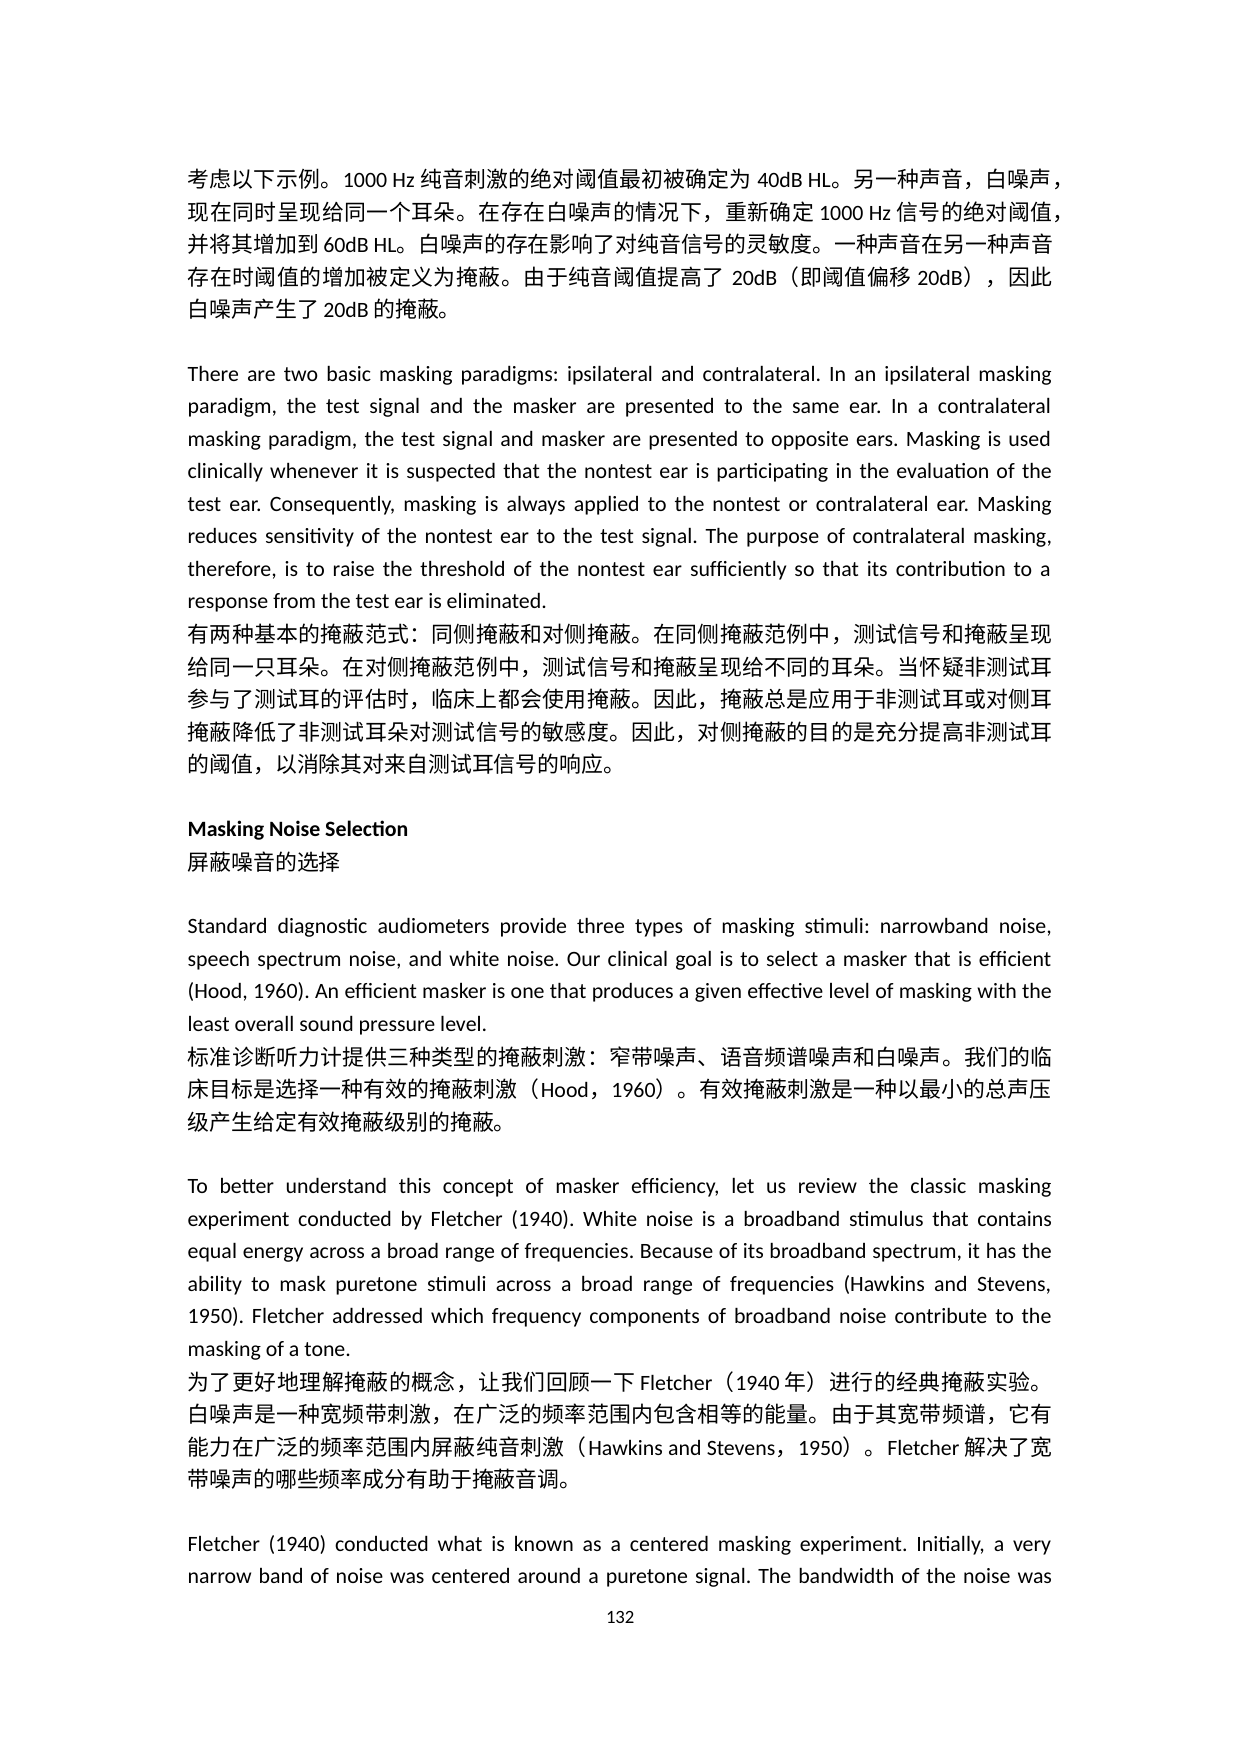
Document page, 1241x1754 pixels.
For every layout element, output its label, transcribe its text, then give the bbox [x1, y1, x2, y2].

text 屏蔽噪音的选择 [187, 844, 1053, 877]
text Standard diagnostic audiometers provide three types of masking stimuli: narrowband noise, speech spectrum noise, and white noise. Our clinical goal is to select a masker that is efﬁcient (Hood, 1960). An efﬁcient masker is one that produces a given effective level of masking with the least overall sound pressure level. [187, 909, 1053, 1039]
text 考虑以下示例。1000 Hz 纯音刺激的绝对阈值最初被确定为40dB HL。另一种声音，白噪声，现在同时呈现给同一个耳朵。在存在白噪声的情况下，重新确定1000 Hz信号的绝对阈值，并将其增加到60dB HL。白噪声的存在影响了对纯音信号的灵敏度。一种声音在另一种声音存在时阈值的增加被定义为掩蔽。由于纯音阈值提高了20dB（即阈值偏移20dB），因此白噪声产生了20dB的掩蔽。 [187, 162, 1053, 324]
text 有两种基本的掩蔽范式：同侧掩蔽和对侧掩蔽。在同侧掩蔽范例中，测试信号和掩蔽呈现给同一只耳朵。在对侧掩蔽范例中，测试信号和掩蔽呈现给不同的耳朵。当怀疑非测试耳参与了测试耳的评估时，临床上都会使用掩蔽。因此，掩蔽总是应用于非测试耳或对侧耳。掩蔽降低了非测试耳朵对测试信号的敏感度。因此，对侧掩蔽的目的是充分提高非测试耳的阈值，以消除其对来自测试耳信号的响应。 [187, 617, 1053, 779]
text Masking Noise Selection [187, 812, 1053, 844]
text 为了更好地理解掩蔽的概念，让我们回顾一下Fletcher（1940年）进行的经典掩蔽实验。白噪声是一种宽频带刺激，在广泛的频率范围内包含相等的能量。由于其宽带频谱，它有能力在广泛的频率范围内屏蔽纯音刺激（Hawkins and Stevens，1950）。Fletcher解决了宽带噪声的哪些频率成分有助于掩蔽音调。 [187, 1364, 1053, 1494]
text To better understand this concept of masker efﬁciency, let us review the classic masking experiment conducted by Fletcher (1940). White noise is a broadband stimulus that contains equal energy across a broad range of frequencies. Because of its broadband spectrum, it has the ability to mask puretone stimuli across a broad range of frequencies (Hawkins and Stevens, 1950). Fletcher addressed which frequency components of broadband noise contribute to the masking of a tone. [187, 1169, 1053, 1364]
text 标准诊断听力计提供三种类型的掩蔽刺激：窄带噪声、语音频谱噪声和白噪声。我们的临床目标是选择一种有效的掩蔽刺激（Hood，1960）。有效掩蔽刺激是一种以最小的总声压级产生给定有效掩蔽级别的掩蔽。 [187, 1039, 1053, 1137]
text There are two basic masking paradigms: ipsilateral and contralateral. In an ipsilateral masking paradigm, the test signal and the masker are presented to the same ear. In a contralateral masking paradigm, the test signal and masker are presented to opposite ears. Masking is used clinically whenever it is suspected that the nontest ear is participating in the evaluation of the test ear. Consequently, masking is always applied to the nontest or contralateral ear. Masking reduces sensitivity of the nontest ear to the test signal. The purpose of contralateral masking, therefore, is to raise the threshold of the nontest ear sufﬁciently so that its contribution to a response from the test ear is eliminated. [187, 357, 1053, 617]
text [187, 1527, 1053, 1592]
